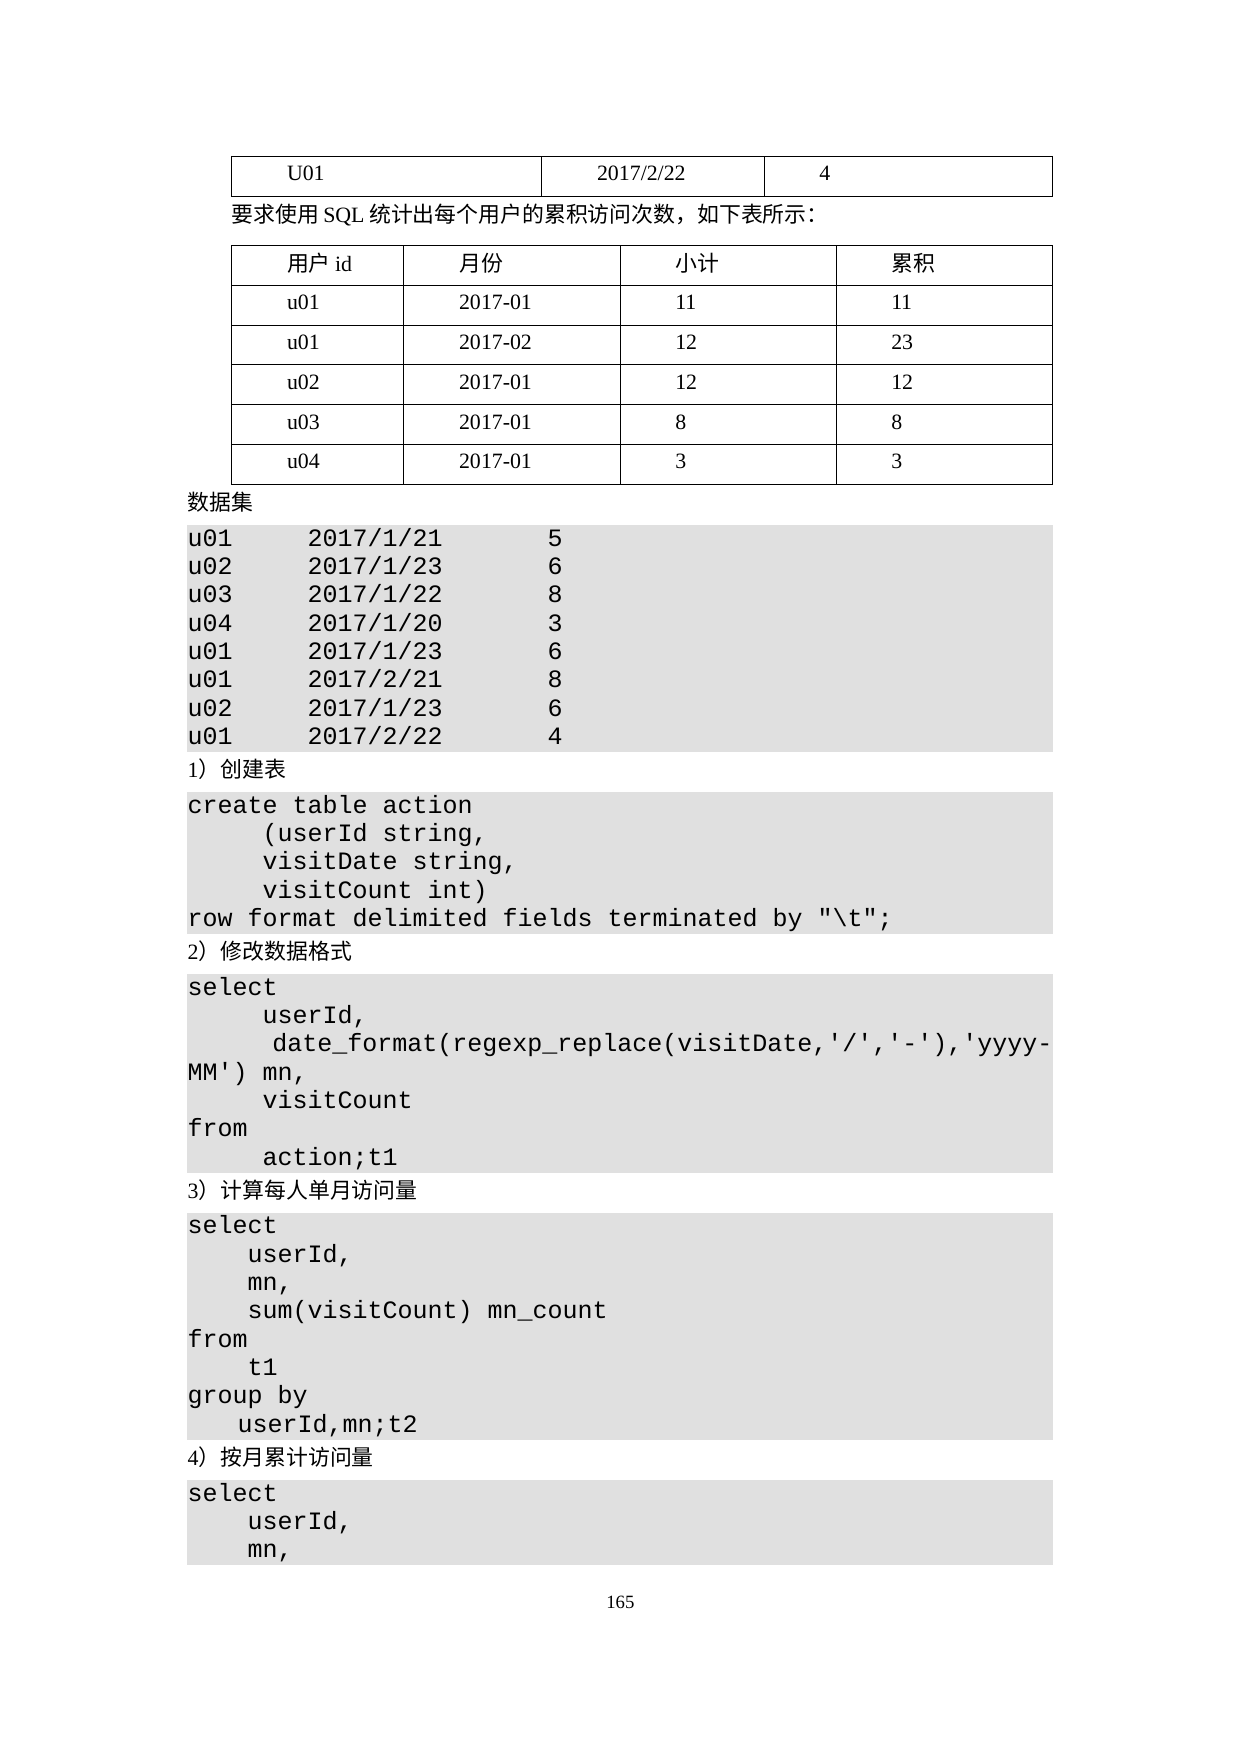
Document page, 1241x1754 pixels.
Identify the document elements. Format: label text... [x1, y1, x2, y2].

text row format delimited fields terminated by "\t"; [187, 906, 1053, 934]
text date_format(regexp_replace(visitDate,'/','-'),'yyyy-MM') mn, [187, 1031, 1053, 1088]
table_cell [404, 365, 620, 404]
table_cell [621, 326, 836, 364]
text u01 2017/1/23 6 [187, 638, 1053, 667]
text group by [187, 1383, 1053, 1411]
text userId, [187, 1003, 1053, 1031]
text mn, [187, 1537, 1053, 1565]
text userId, [187, 1241, 1053, 1270]
text u02 2017/1/23 6 [187, 695, 1053, 723]
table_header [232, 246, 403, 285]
text 要求使用SQL统计出每个用户的累积访问次数，如下表所示： [187, 197, 1053, 229]
text userId, [187, 1508, 1053, 1537]
text select [187, 974, 1053, 1003]
text u01 2017/1/21 5 [187, 525, 1053, 553]
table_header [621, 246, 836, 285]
text u04 2017/1/20 3 [187, 610, 1053, 638]
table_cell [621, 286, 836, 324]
text visitDate string, [187, 849, 1053, 877]
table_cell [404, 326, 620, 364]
text (userId string, [187, 821, 1053, 849]
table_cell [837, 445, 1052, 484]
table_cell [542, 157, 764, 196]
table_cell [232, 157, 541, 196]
text from [187, 1326, 1053, 1355]
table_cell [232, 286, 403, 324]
text 数据集 [187, 485, 1053, 517]
text mn, [187, 1270, 1053, 1298]
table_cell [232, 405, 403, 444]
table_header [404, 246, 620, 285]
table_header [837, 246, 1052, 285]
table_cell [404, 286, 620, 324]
text select [187, 1480, 1053, 1508]
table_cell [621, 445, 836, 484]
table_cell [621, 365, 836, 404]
text 3）计算每人单月访问量 [187, 1173, 1053, 1205]
text 1）创建表 [187, 752, 1053, 784]
text visitCount int) [187, 877, 1053, 906]
text create table action [187, 792, 1053, 821]
text u03 2017/1/22 8 [187, 582, 1053, 610]
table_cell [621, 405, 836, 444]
text 4）按月累计访问量 [187, 1440, 1053, 1472]
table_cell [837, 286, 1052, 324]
text from [187, 1116, 1053, 1144]
text 2）修改数据格式 [187, 934, 1053, 966]
text sum(visitCount) mn_count [187, 1298, 1053, 1326]
text visitCount [187, 1088, 1053, 1116]
text userId,mn;t2 [187, 1411, 1053, 1440]
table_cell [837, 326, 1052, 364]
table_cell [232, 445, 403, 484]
text u01 2017/2/22 4 [187, 723, 1053, 752]
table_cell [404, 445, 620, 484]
text select [187, 1213, 1053, 1241]
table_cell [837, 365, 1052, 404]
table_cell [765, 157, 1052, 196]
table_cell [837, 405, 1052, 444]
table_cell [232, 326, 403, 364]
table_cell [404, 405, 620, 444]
text t1 [187, 1355, 1053, 1383]
text u01 2017/2/21 8 [187, 667, 1053, 695]
text u02 2017/1/23 6 [187, 553, 1053, 582]
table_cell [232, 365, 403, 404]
text action;t1 [187, 1144, 1053, 1173]
